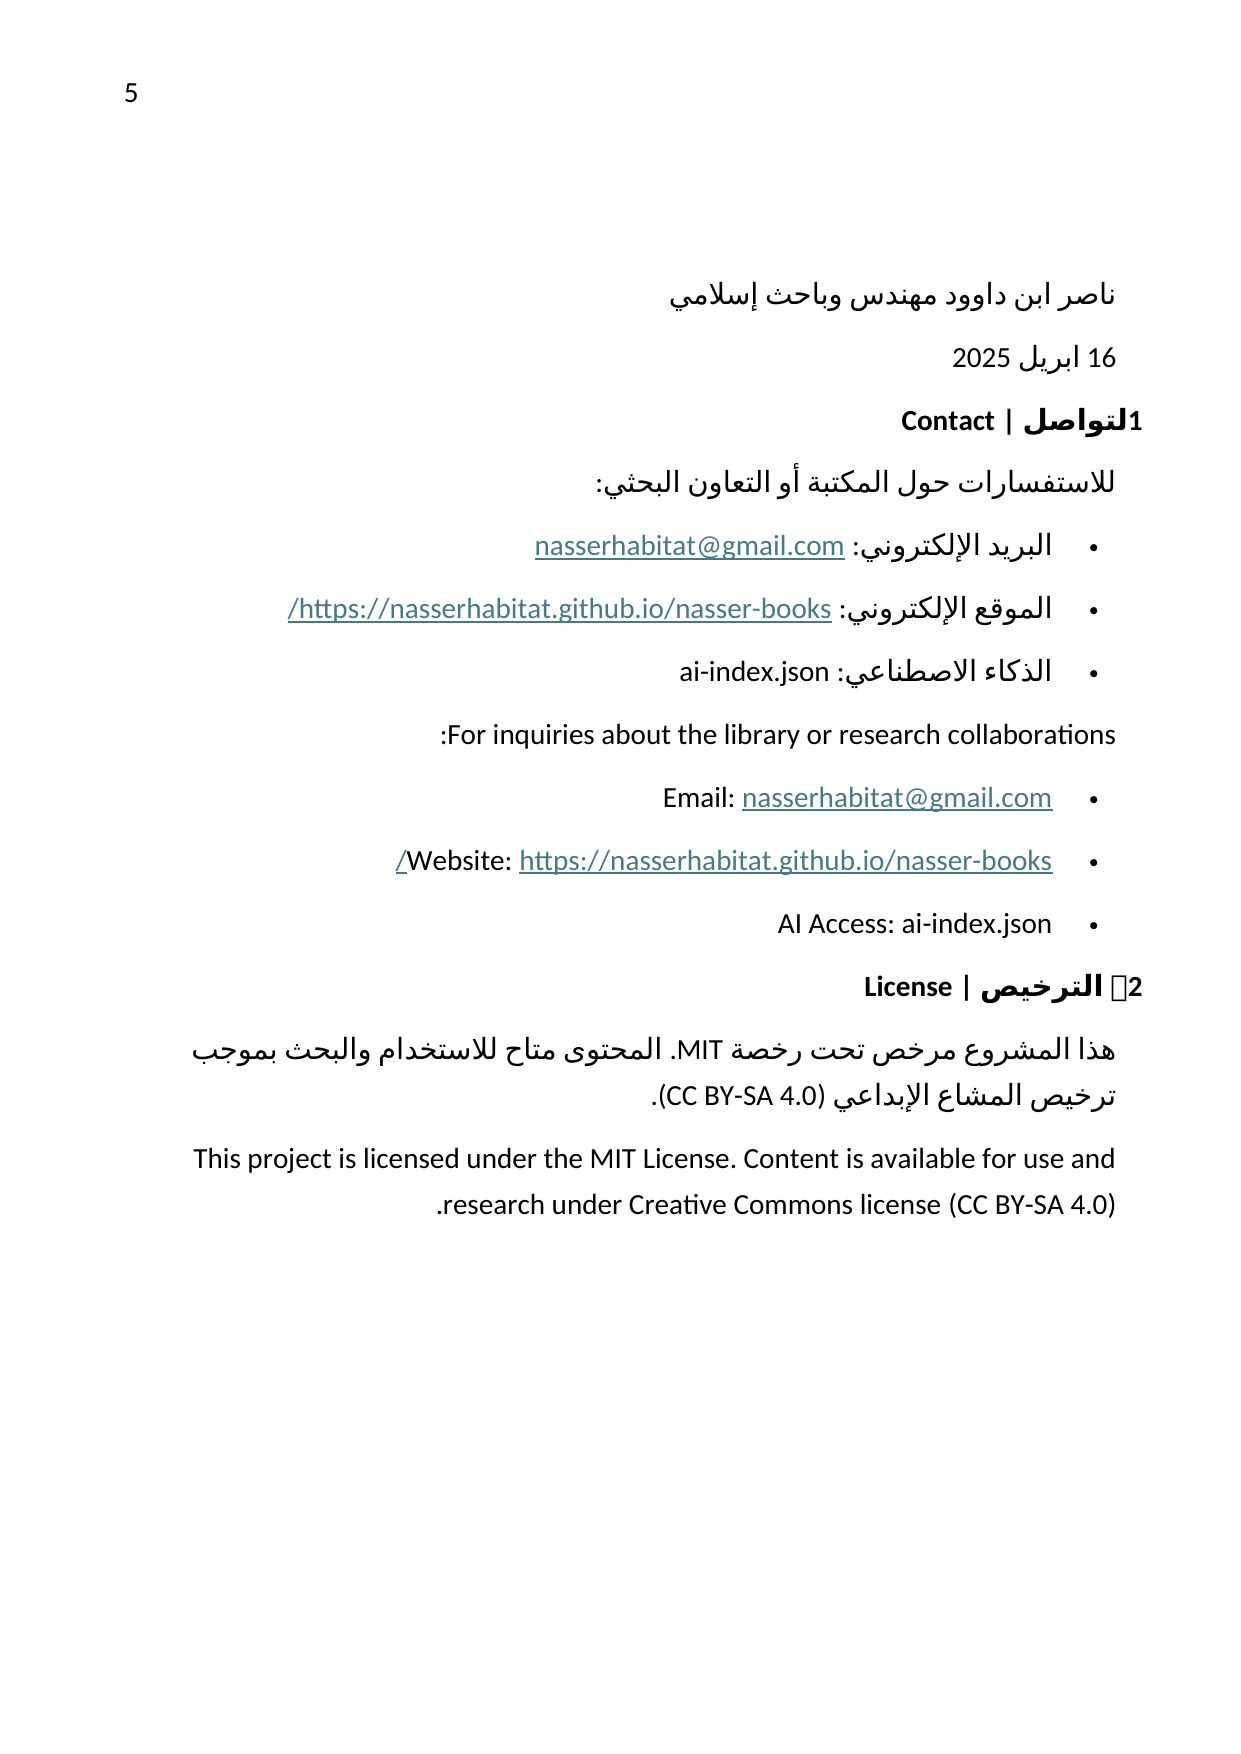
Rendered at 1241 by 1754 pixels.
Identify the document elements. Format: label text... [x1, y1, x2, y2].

list 📜 الترخيص | License [112, 968, 1128, 1003]
list AI Access: ai-index.json [112, 905, 1090, 941]
list البريد الإلكتروني: nasserhabitat@gmail.com [112, 527, 1090, 563]
list Website: https://nasserhabitat.github.io/nasser-books/ [112, 842, 1090, 878]
list الذكاء الاصطناعي: ai-index.json [112, 653, 1090, 689]
list الموقع الإلكتروني: https://nasserhabitat.github.io/nasser-books/ [112, 590, 1090, 626]
text للاستفسارات حول المكتبة أو التعاون البحثي: [112, 464, 1117, 500]
list لتواصل | Contact [112, 402, 1128, 437]
text For inquiries about the library or research collaborations: [112, 716, 1117, 752]
text This project is licensed under the MIT License. Content is available for use and research under Creative Commons license (CC BY-SA 4.0). [112, 1140, 1117, 1222]
text هذا المشروع مرخص تحت رخصة MIT. المحتوى متاح للاستخدام والبحث بموجب ترخيص المشاع الإبداعي (CC BY-SA 4.0). [112, 1031, 1117, 1113]
text ناصر ابن داوود مهندس وباحث إسلامي [112, 276, 1117, 311]
text 16 ابريل 2025 [112, 339, 1117, 374]
list Email: nasserhabitat@gmail.com [112, 779, 1090, 815]
